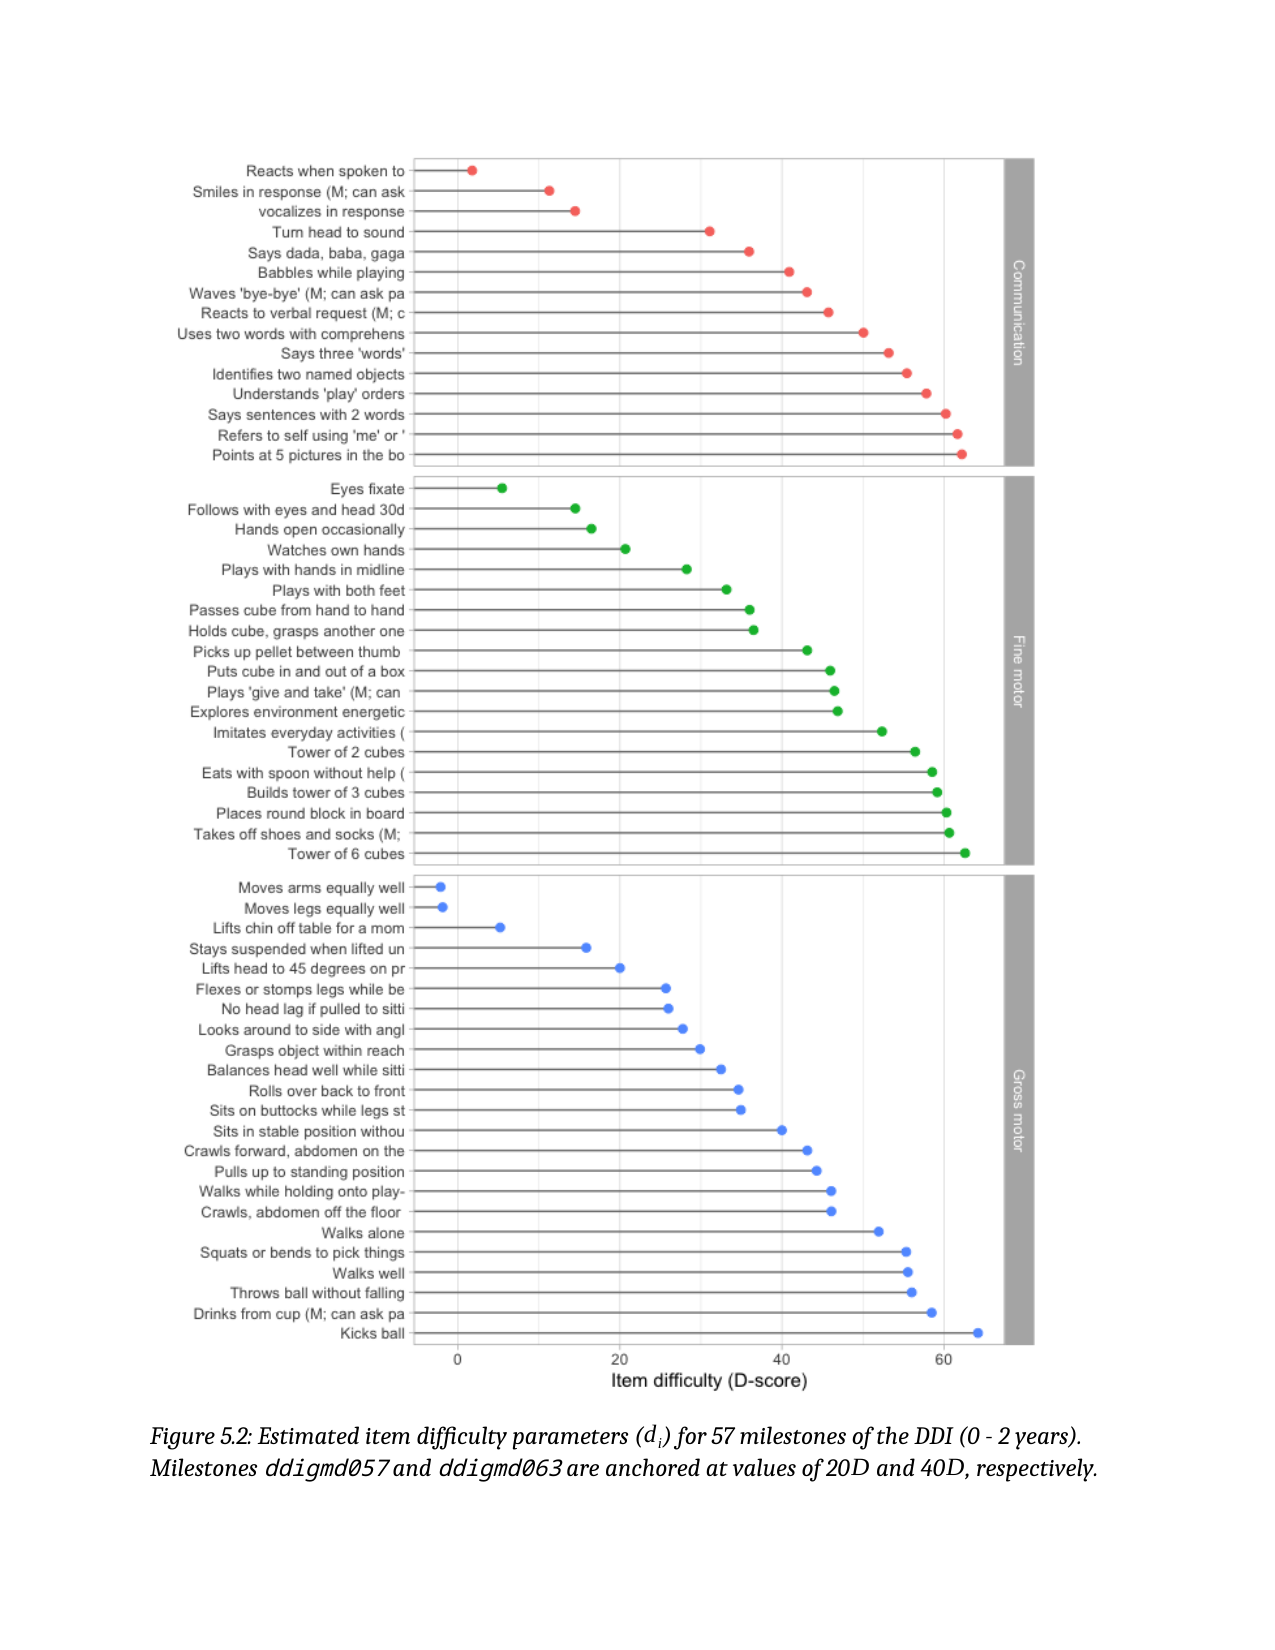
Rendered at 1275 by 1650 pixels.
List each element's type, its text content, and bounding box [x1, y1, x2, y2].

text Figure 5.2: Estimated item difficulty parameters () for 57 milestones of the DDI (0 - 2 years). Milestones ddigmd057 and ddigmd063 are anchored at values of 20 and 40, respectively. [150, 1421, 1125, 1483]
picture [168, 150, 1044, 1400]
